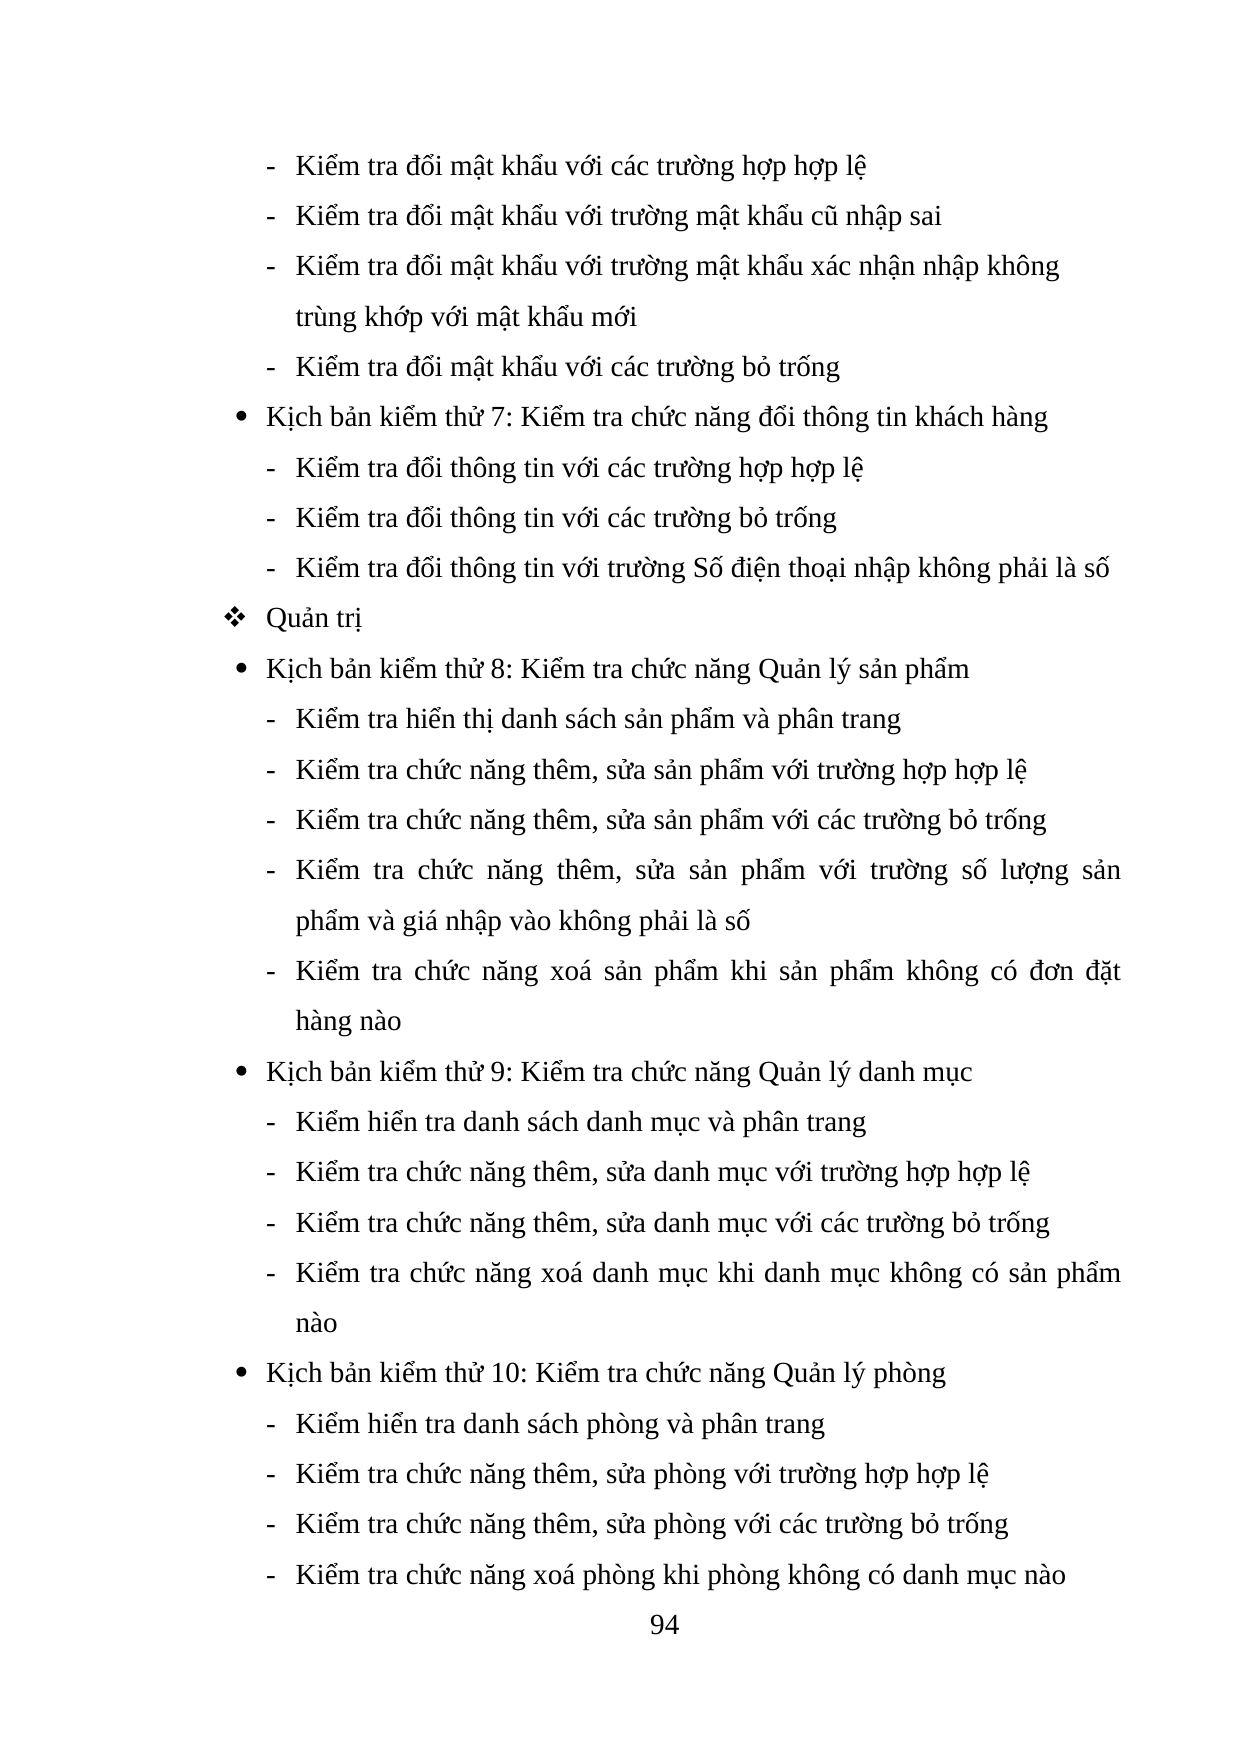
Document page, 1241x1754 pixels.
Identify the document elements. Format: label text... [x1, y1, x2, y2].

list Kịch bản kiểm thử 7: Kiểm tra chức năng đổi thông tin khách hàng [236, 399, 1122, 433]
list Kiểm hiển tra danh sách phòng và phân trang [266, 1406, 1122, 1439]
list Kiểm tra đổi mật khẩu với trường mật khẩu xác nhận nhập không trùng khớp với mật khẩu mới [266, 248, 1122, 332]
list Kiểm tra chức năng thêm, sửa phòng với các trường bỏ trống [266, 1507, 1122, 1540]
list Kiểm tra đổi mật khẩu với các trường bỏ trống [266, 349, 1122, 382]
list Kịch bản kiểm thử 8: Kiểm tra chức năng Quản lý sản phẩm [236, 651, 1122, 685]
list Kiểm tra chức năng xoá sản phẩm khi sản phẩm không có đơn đặt hàng nào [266, 953, 1122, 1037]
list Kiểm tra đổi mật khẩu với các trường hợp hợp lệ [266, 148, 1122, 181]
list Kiểm tra chức năng thêm, sửa sản phẩm với các trường bỏ trống [266, 802, 1122, 836]
list Kịch bản kiểm thử 10: Kiểm tra chức năng Quản lý phòng [236, 1356, 1122, 1389]
list Kiểm hiển tra danh sách danh mục và phân trang [266, 1104, 1122, 1138]
list Kiểm tra đổi thông tin với các trường hợp hợp lệ [266, 450, 1122, 483]
list Kiểm tra chức năng xoá danh mục khi danh mục không có sản phẩm nào [266, 1255, 1122, 1339]
list Quản trị [222, 601, 1122, 634]
list Kiểm tra chức năng thêm, sửa phòng với trường hợp hợp lệ [266, 1456, 1122, 1490]
list Kiểm tra đổi thông tin với các trường bỏ trống [266, 500, 1122, 533]
list Kiểm tra chức năng thêm, sửa sản phẩm với trường số lượng sản phẩm và giá nhập vào không phải là số [266, 852, 1122, 936]
list Kịch bản kiểm thử 9: Kiểm tra chức năng Quản lý danh mục [236, 1054, 1122, 1087]
list Kiểm tra chức năng thêm, sửa sản phẩm với trường hợp hợp lệ [266, 752, 1122, 785]
list Kiểm tra chức năng xoá phòng khi phòng không có danh mục nào [266, 1557, 1122, 1591]
list Kiểm tra đổi mật khẩu với trường mật khẩu cũ nhập sai [266, 198, 1122, 232]
list Kiểm tra chức năng thêm, sửa danh mục với trường hợp hợp lệ [266, 1154, 1122, 1188]
list Kiểm tra chức năng thêm, sửa danh mục với các trường bỏ trống [266, 1205, 1122, 1238]
list Kiểm tra đổi thông tin với trường Số điện thoại nhập không phải là số [266, 550, 1122, 584]
list Kiểm tra hiển thị danh sách sản phẩm và phân trang [266, 701, 1122, 735]
